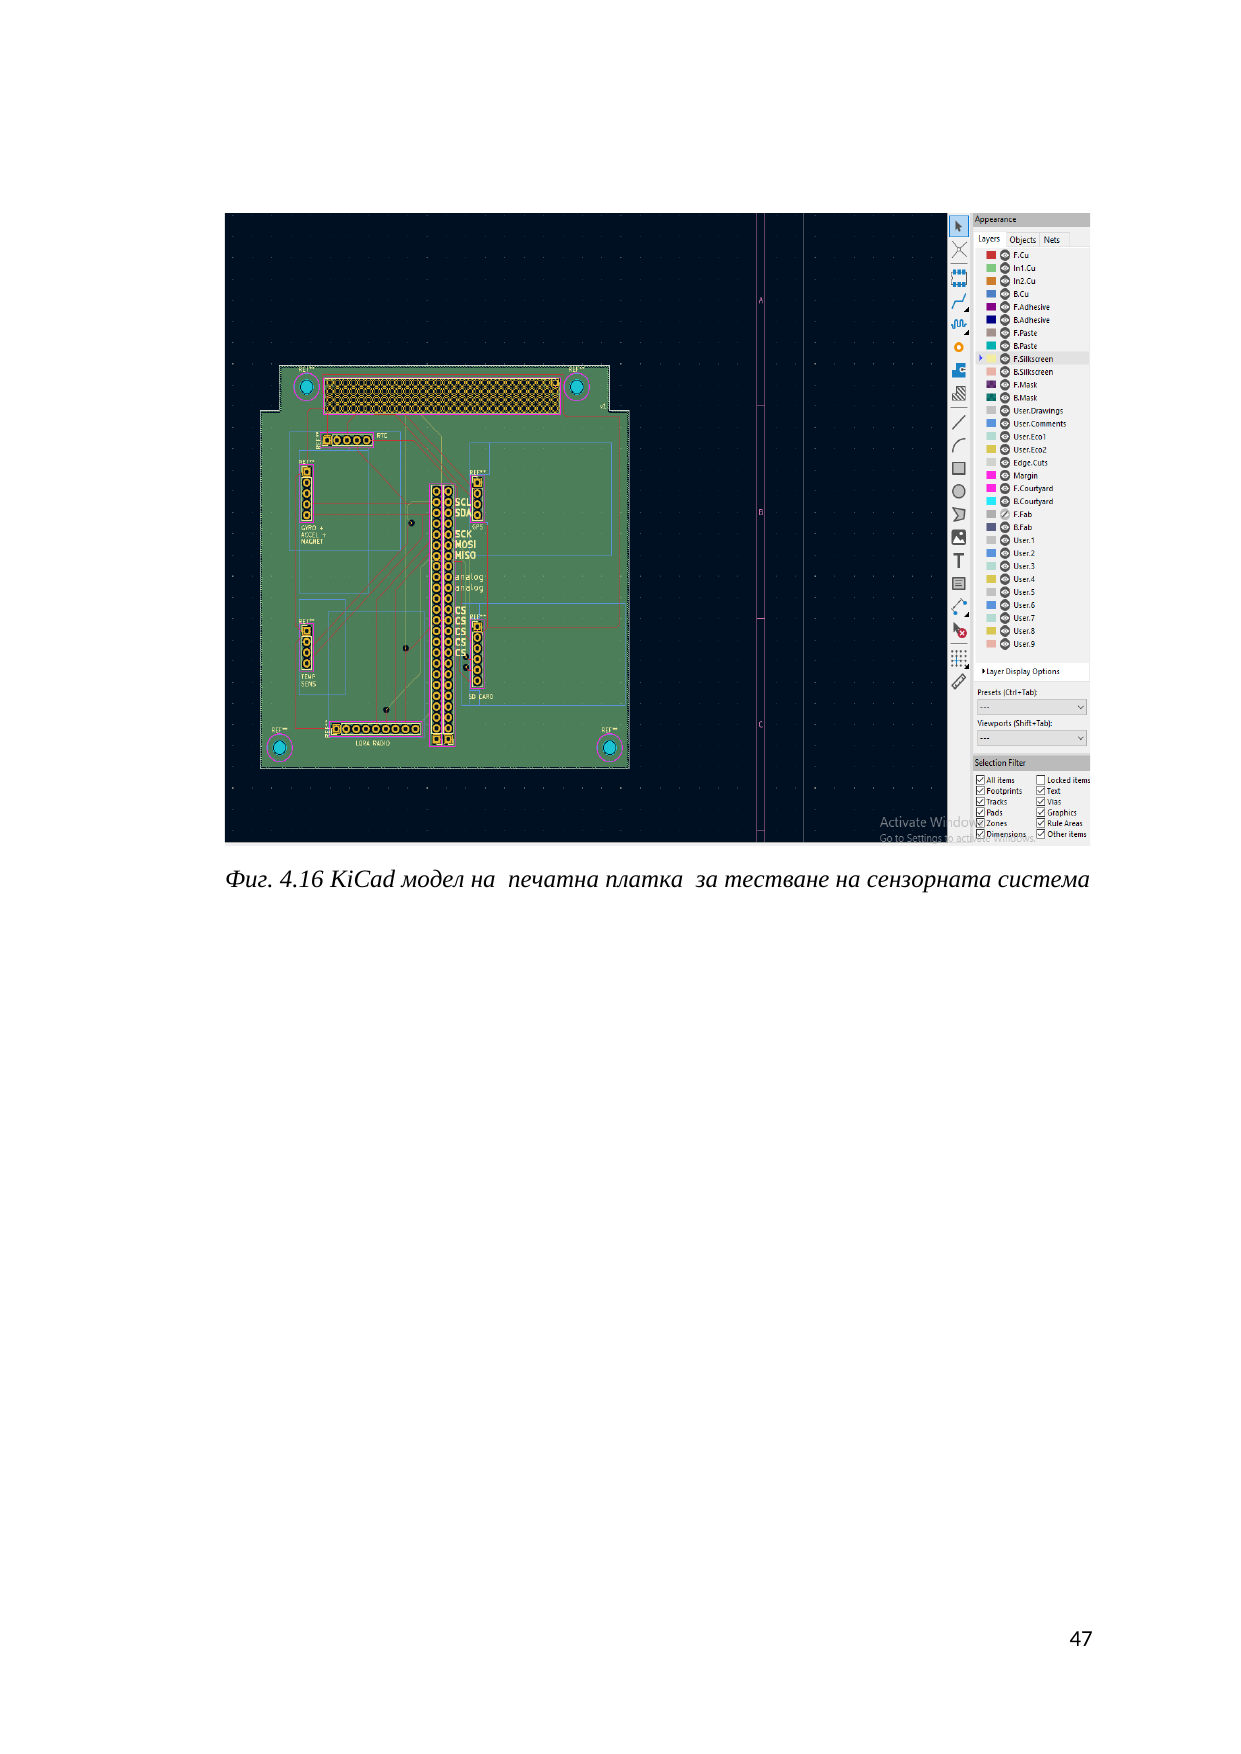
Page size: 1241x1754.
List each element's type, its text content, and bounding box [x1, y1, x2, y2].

text Фиг. 4.16 KiCad модел на печатна платка за тестване на сензорната система [222, 864, 1092, 893]
picture [224, 213, 1091, 846]
